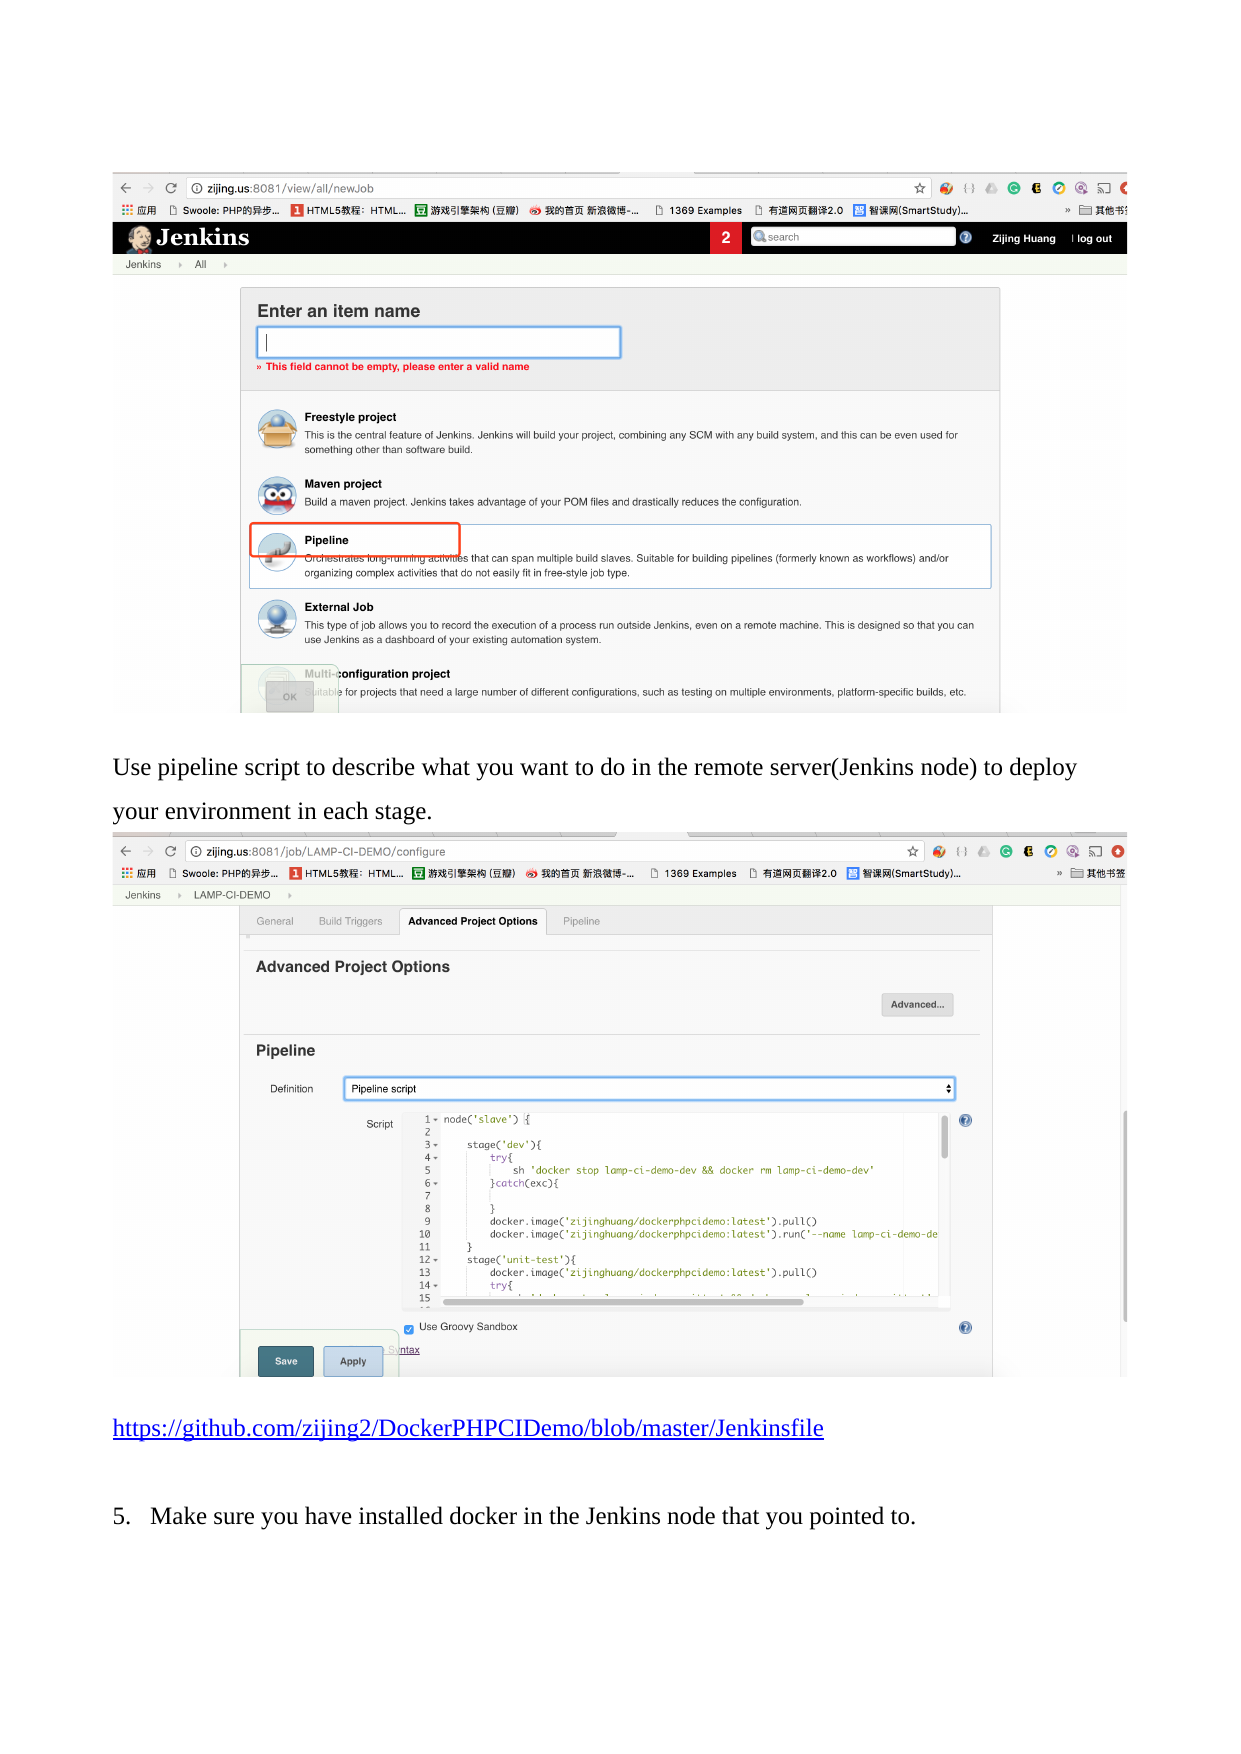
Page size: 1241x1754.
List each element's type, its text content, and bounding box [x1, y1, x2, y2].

picture [112, 832, 1128, 1377]
picture [112, 172, 1128, 713]
text https://github.com/zijing2/DockerPHPCIDemo/blob/master/Jenkinsfile [112, 1406, 1128, 1450]
list Make sure you have installed docker in the Jenkins node that you pointed to. [112, 1494, 1128, 1538]
text Use pipeline script to describe what you want to do in the remote server(Jenkins node) to deploy your environment in each stage. [112, 745, 1128, 832]
